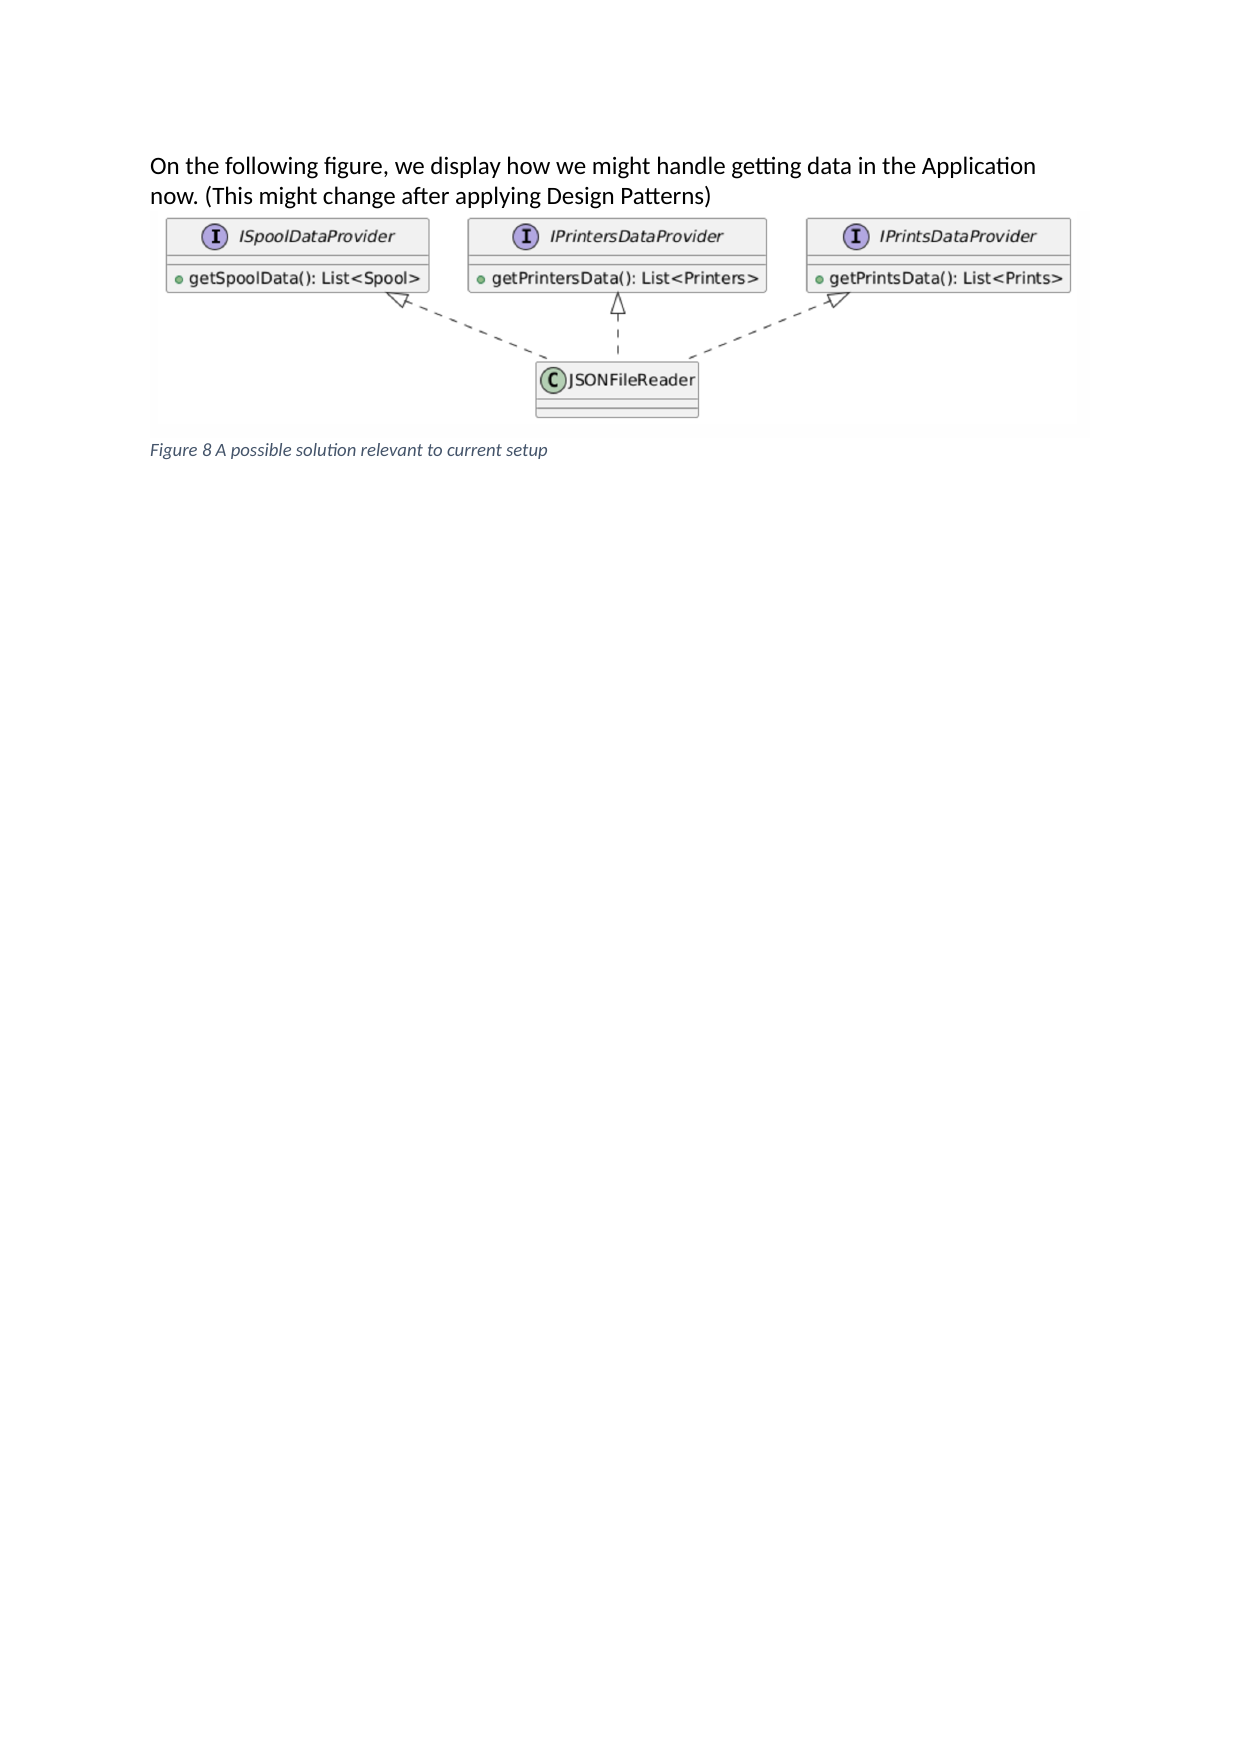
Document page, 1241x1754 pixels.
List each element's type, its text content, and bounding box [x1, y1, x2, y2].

text On the following figure, we display how we might handle getting data in the Application now. (This might change after applying Design Patterns) [150, 150, 1090, 211]
text Figure 8 A possible solution relevant to current setup [150, 438, 1090, 461]
picture [150, 211, 1091, 438]
